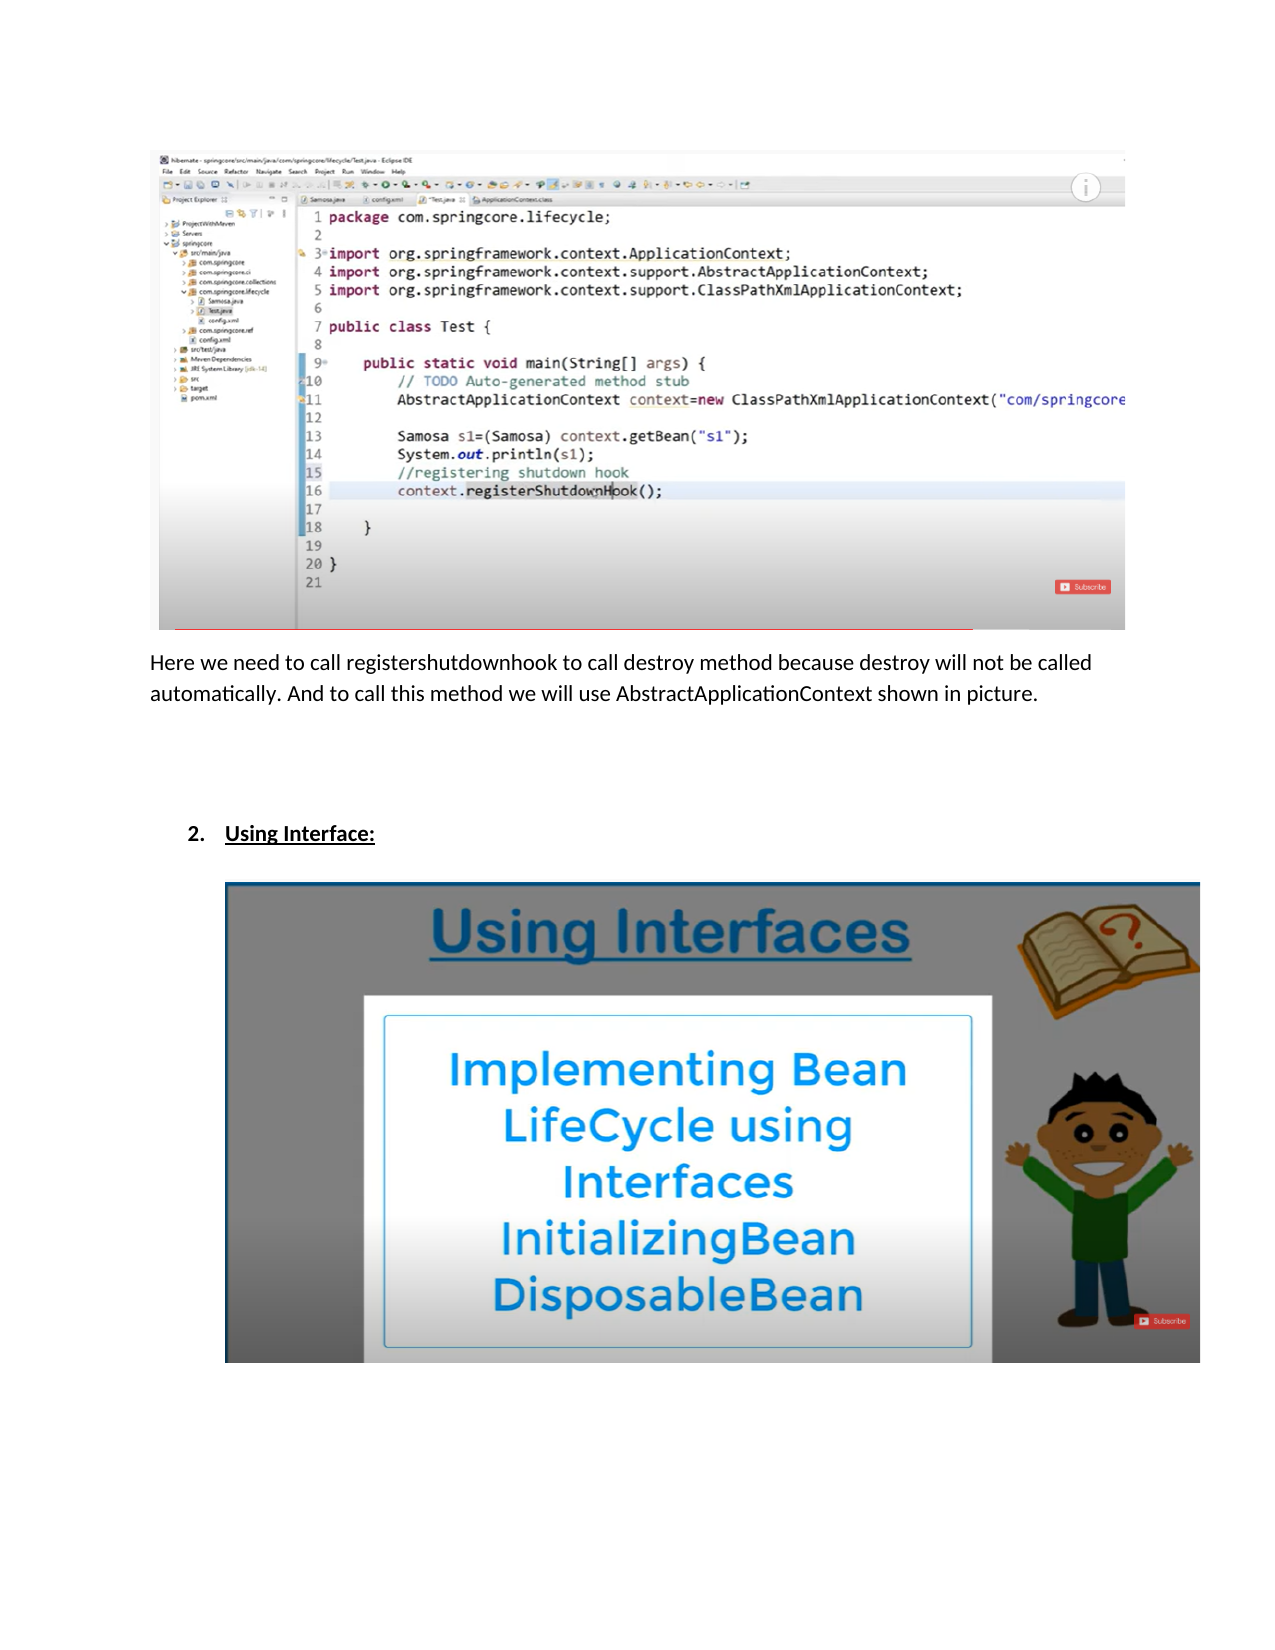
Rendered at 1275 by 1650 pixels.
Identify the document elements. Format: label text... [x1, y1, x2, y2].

list Using Interface: [187, 819, 1125, 847]
text Here we need to call registershutdownhook to call destroy method because destroy will not be called automatically. And to call this method we will use AbstractApplicationContext shown in picture. [150, 648, 1125, 707]
picture [225, 879, 1200, 1363]
picture [150, 150, 1125, 630]
